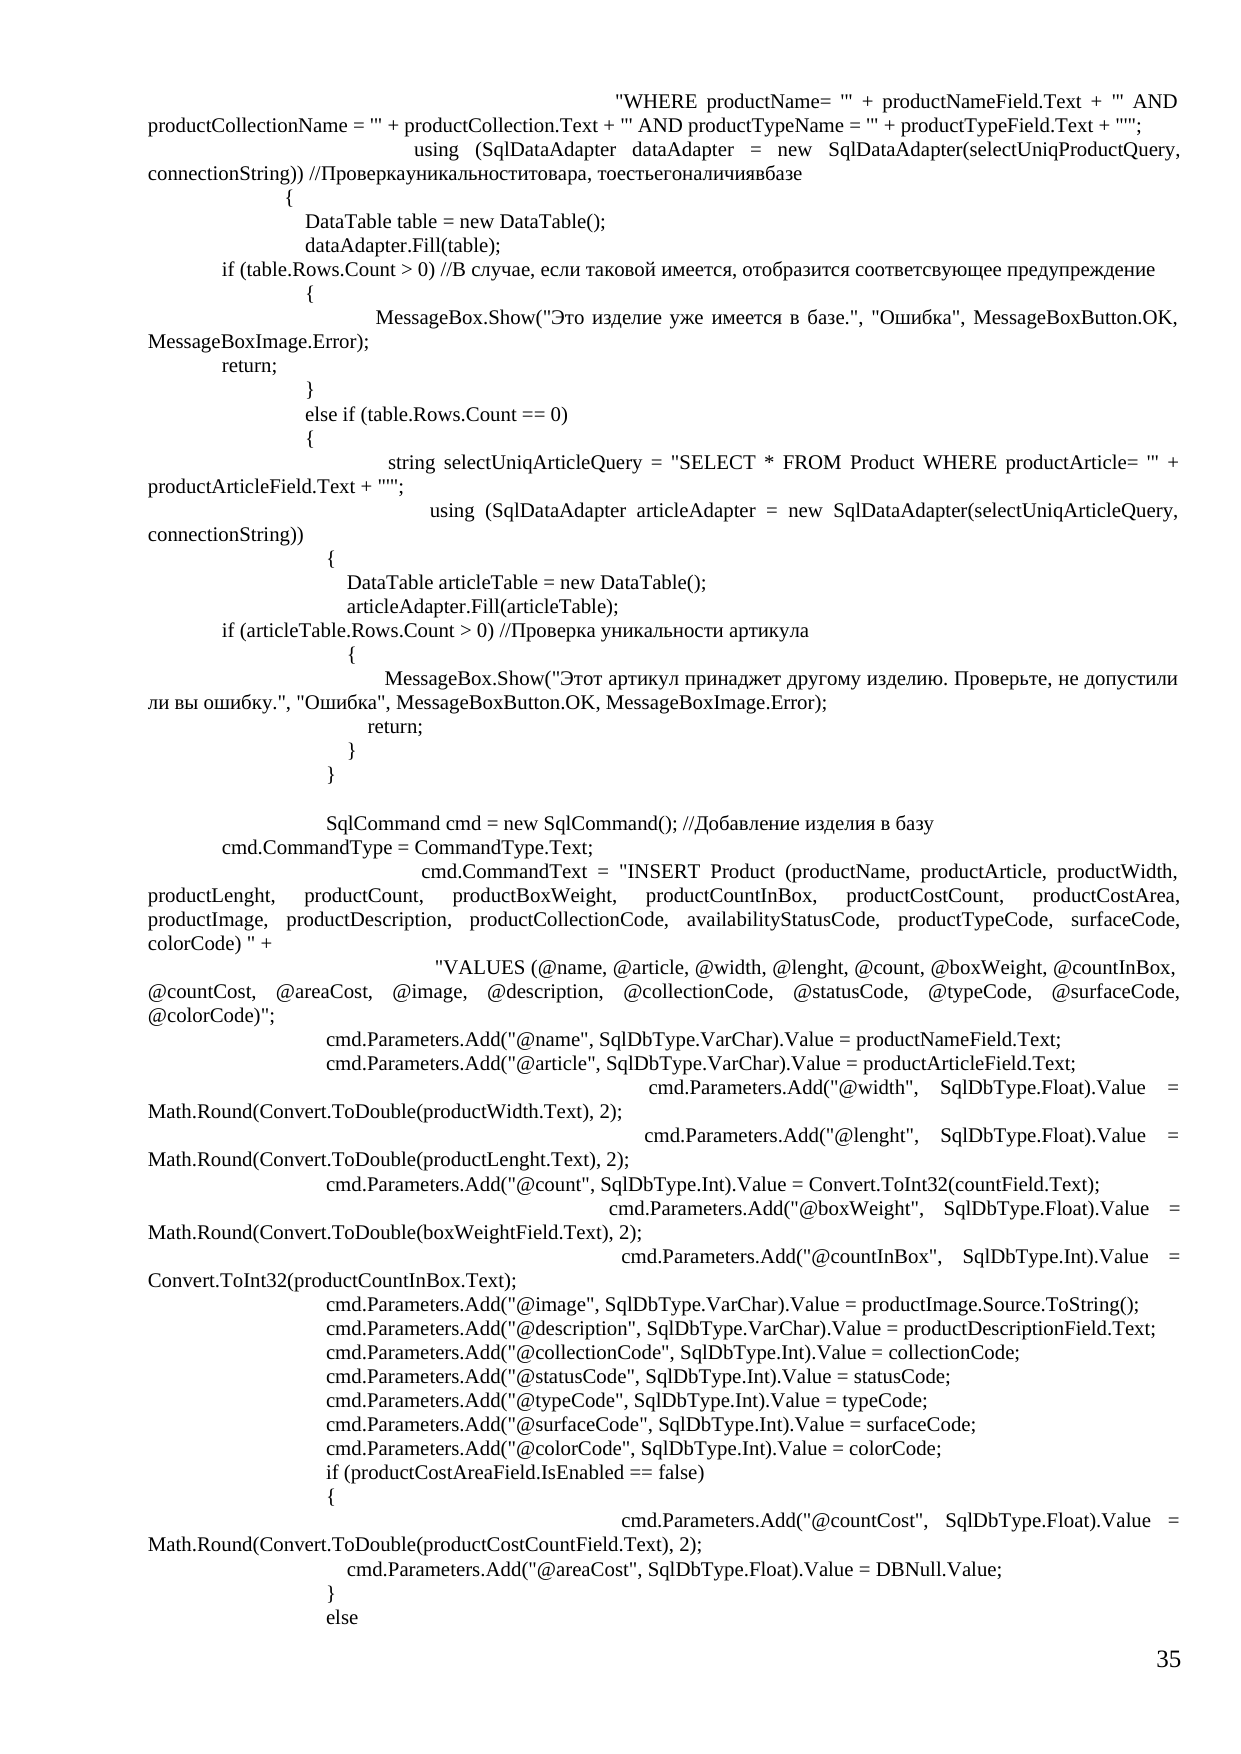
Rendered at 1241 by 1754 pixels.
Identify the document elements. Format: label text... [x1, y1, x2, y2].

text { [148, 642, 1181, 666]
text cmd.Parameters.Add("@image", SqlDbType.VarChar).Value = productImage.Source.ToString(); [148, 1292, 1181, 1316]
text cmd.Parameters.Add("@lenght", SqlDbType.Float).Value = Math.Round(Convert.ToDouble(productLenght.Text), 2); [148, 1123, 1181, 1171]
text cmd.Parameters.Add("@surfaceCode", SqlDbType.Int).Value = surfaceCode; [148, 1412, 1181, 1436]
text cmd.Parameters.Add("@description", SqlDbType.VarChar).Value = productDescriptionField.Text; [148, 1316, 1181, 1340]
text else if (table.Rows.Count == 0) [148, 401, 1181, 426]
text cmd.Parameters.Add("@countInBox", SqlDbType.Int).Value = Convert.ToInt32(productCountInBox.Text); [148, 1244, 1181, 1292]
text cmd.Parameters.Add("@colorCode", SqlDbType.Int).Value = colorCode; [148, 1436, 1181, 1460]
text cmd.Parameters.Add("@countCost", SqlDbType.Float).Value = Math.Round(Convert.ToDouble(productCostCountField.Text), 2); [148, 1508, 1181, 1556]
text cmd.Parameters.Add("@statusCode", SqlDbType.Int).Value = statusCode; [148, 1364, 1181, 1388]
text cmd.Parameters.Add("@boxWeight", SqlDbType.Float).Value = Math.Round(Convert.ToDouble(boxWeightField.Text), 2); [148, 1196, 1181, 1244]
text "VALUES (@name, @article, @width, @lenght, @count, @boxWeight, @countInBox, @countCost, @areaCost, @image, @description, @collectionCode, @statusCode, @typeCode, @surfaceCode, @colorCode)"; [148, 955, 1181, 1027]
text } [148, 738, 1181, 762]
text cmd.Parameters.Add("@collectionCode", SqlDbType.Int).Value = collectionCode; [148, 1340, 1181, 1364]
text cmd.Parameters.Add("@width", SqlDbType.Float).Value = Math.Round(Convert.ToDouble(productWidth.Text), 2); [148, 1075, 1181, 1123]
text cmd.CommandText = "INSERT Product (productName, productArticle, productWidth, productLenght, productCount, productBoxWeight, productCountInBox, productCostCount, productCostArea, productImage, productDescription, productCollectionCode, availabilityStatusCode, productTypeCode, surfaceCode, colorCode) " + [148, 859, 1181, 955]
text using (SqlDataAdapter dataAdapter = new SqlDataAdapter(selectUniqProductQuery, connectionString)) //Проверкауникальноститовара, тоестьегоналичиявбазе [148, 137, 1181, 185]
text cmd.Parameters.Add("@areaCost", SqlDbType.Float).Value = DBNull.Value; [148, 1556, 1181, 1581]
text { [148, 546, 1181, 570]
text DataTable table = new DataTable(); [148, 209, 1181, 233]
text return; [148, 353, 1181, 377]
text "WHERE productName= '" + productNameField.Text + "' AND productCollectionName = '" + productCollection.Text + "' AND productTypeName = '" + productTypeField.Text + "'"; [148, 89, 1181, 137]
text SqlCommand cmd = new SqlCommand(); //Добавление изделия в базу [148, 811, 1181, 834]
text } [148, 1581, 1181, 1604]
text { [148, 185, 1181, 209]
text MessageBox.Show("Это изделие уже имеется в базе.", "Ошибка", MessageBoxButton.OK, MessageBoxImage.Error); [148, 305, 1181, 353]
text cmd.Parameters.Add("@article", SqlDbType.VarChar).Value = productArticleField.Text; [148, 1051, 1181, 1075]
text } [148, 762, 1181, 786]
text cmd.Parameters.Add("@name", SqlDbType.VarChar).Value = productNameField.Text; [148, 1027, 1181, 1051]
text cmd.Parameters.Add("@count", SqlDbType.Int).Value = Convert.ToInt32(countField.Text); [148, 1171, 1181, 1196]
text if (articleTable.Rows.Count > 0) //Проверка уникальности артикула [148, 618, 1181, 642]
text MessageBox.Show("Этот артикул принаджет другому изделию. Проверьте, не допустили ли вы ошибку.", "Ошибка", MessageBoxButton.OK, MessageBoxImage.Error); [148, 666, 1181, 714]
text dataAdapter.Fill(table); [148, 233, 1181, 257]
text cmd.CommandType = CommandType.Text; [148, 834, 1181, 859]
text return; [148, 714, 1181, 738]
text DataTable articleTable = new DataTable(); [148, 570, 1181, 594]
text { [148, 426, 1181, 449]
text } [148, 377, 1181, 401]
text using (SqlDataAdapter articleAdapter = new SqlDataAdapter(selectUniqArticleQuery, connectionString)) [148, 498, 1181, 546]
text articleAdapter.Fill(articleTable); [148, 594, 1181, 618]
text if (table.Rows.Count > 0) //В случае, если таковой имеется, отобразится соответсвующее предупреждение [148, 257, 1181, 281]
text { [148, 1484, 1181, 1508]
text cmd.Parameters.Add("@typeCode", SqlDbType.Int).Value = typeCode; [148, 1388, 1181, 1412]
text if (productCostAreaField.IsEnabled == false) [148, 1460, 1181, 1484]
text string selectUniqArticleQuery = "SELECT * FROM Product WHERE productArticle= '" + productArticleField.Text + "'"; [148, 449, 1181, 498]
text else [148, 1604, 1181, 1629]
text { [148, 281, 1181, 305]
